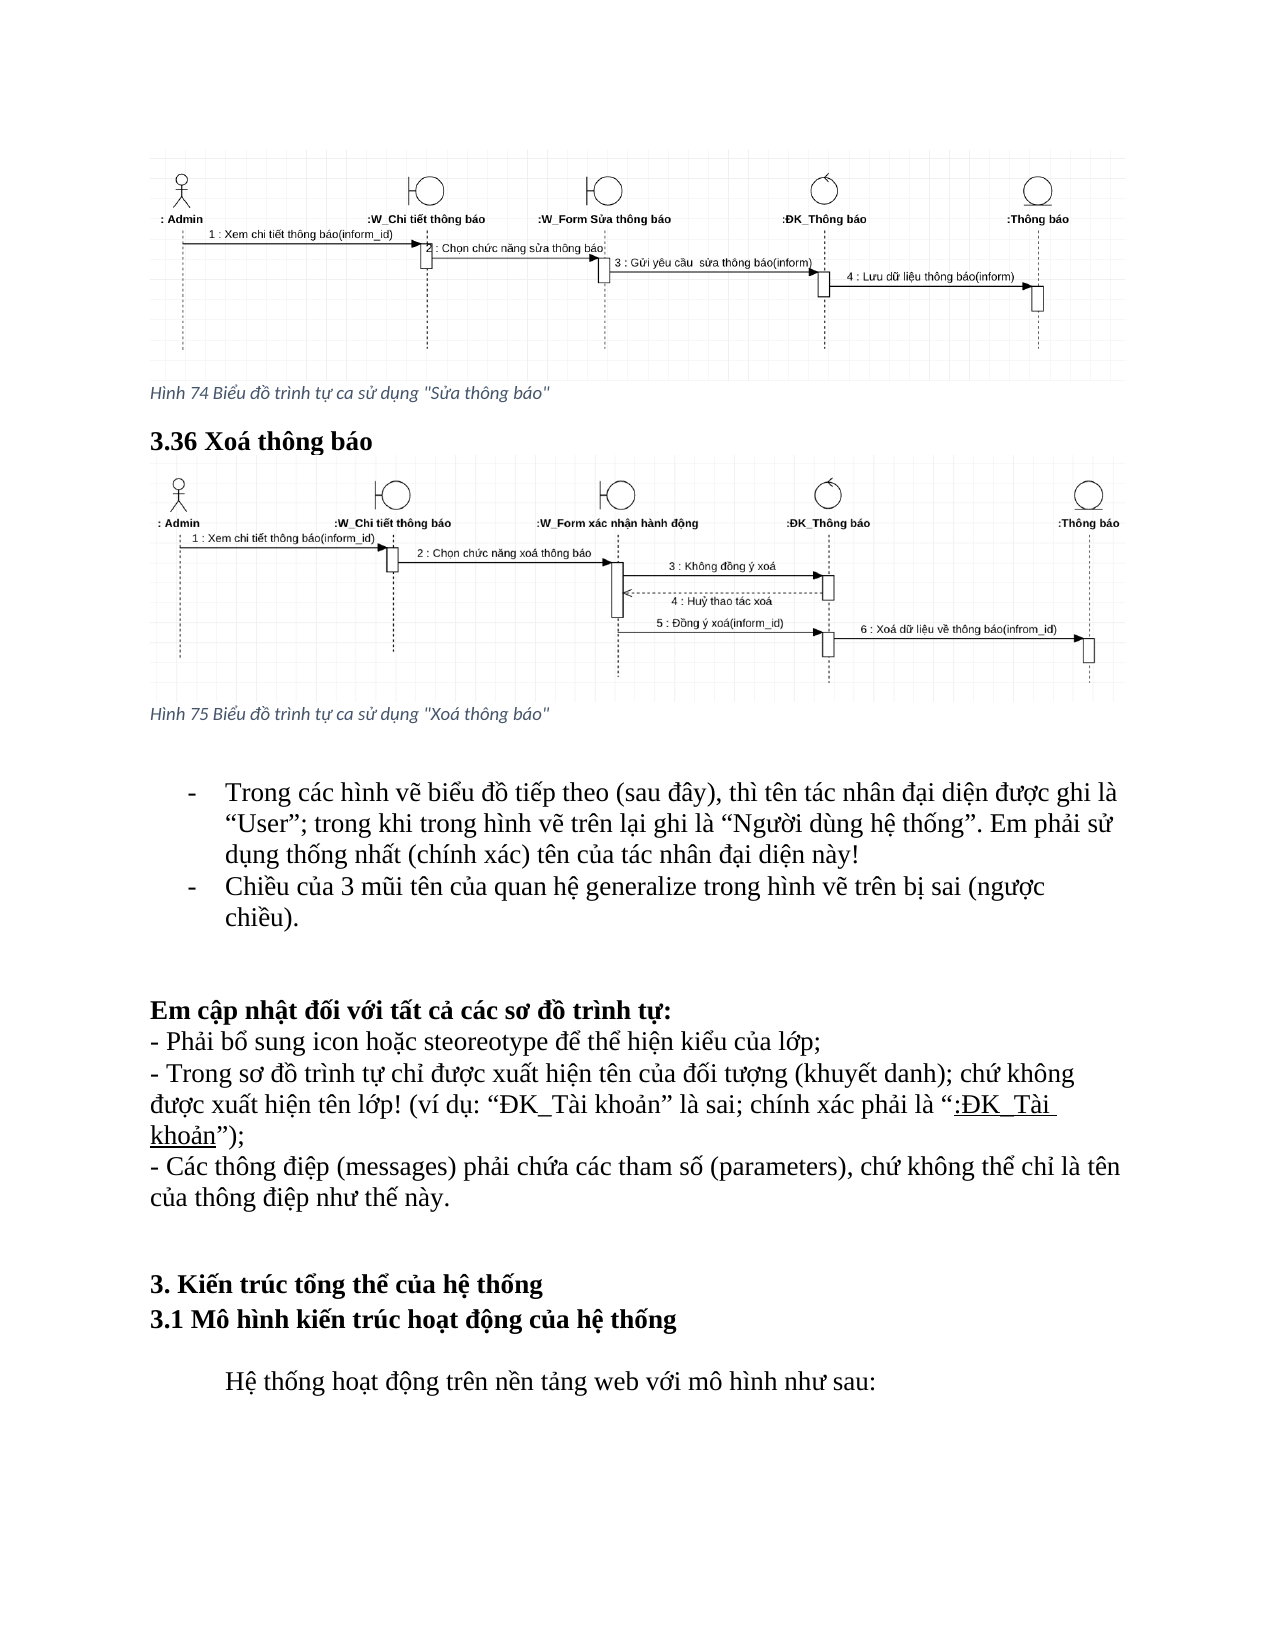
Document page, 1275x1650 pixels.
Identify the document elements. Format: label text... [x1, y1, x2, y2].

picture [150, 150, 1125, 381]
subtitle 3. Kiến trúc tổng thể của hệ thống [150, 1268, 1125, 1299]
text Em cập nhật đối với tất cả các sơ đồ trình tự: - Phải bổ sung icon hoặc steoreotype để thể hiện kiểu của lớp; [150, 994, 1125, 1057]
subtitle 3.1 Mô hình kiến trúc hoạt động của hệ thống [150, 1303, 1125, 1334]
text Hệ thống hoạt động trên nền tảng web với mô hình như sau: [150, 1366, 1125, 1397]
text Hình 74 Biểu đồ trình tự ca sử dụng "Sửa thông báo" [150, 381, 1125, 404]
picture [150, 455, 1125, 702]
text 3.36 Xoá thông báo [150, 425, 1125, 455]
text Hình 75 Biểu đồ trình tự ca sử dụng "Xoá thông báo" [150, 702, 1125, 725]
text - Các thông điệp (messages) phải chứa các tham số (parameters), chứ không thể chỉ là tên của thông điệp như thế này. [150, 1150, 1125, 1212]
list Chiều của 3 mũi tên của quan hệ generalize trong hình vẽ trên bị sai (ngược chiều). [187, 870, 1125, 932]
text - Trong sơ đồ trình tự chỉ được xuất hiện tên của đối tượng (khuyết danh); chứ không được xuất hiện tên lớp! (ví dụ: “ĐK_Tài khoản” là sai; chính xác phải là “:ĐK_Tài khoản”); [150, 1057, 1125, 1150]
list Trong các hình vẽ biểu đồ tiếp theo (sau đây), thì tên tác nhân đại diện được ghi là “User”; trong khi trong hình vẽ trên lại ghi là “Người dùng hệ thống”. Em phải sử dụng thống nhất (chính xác) tên của tác nhân đại diện này! [187, 776, 1125, 870]
